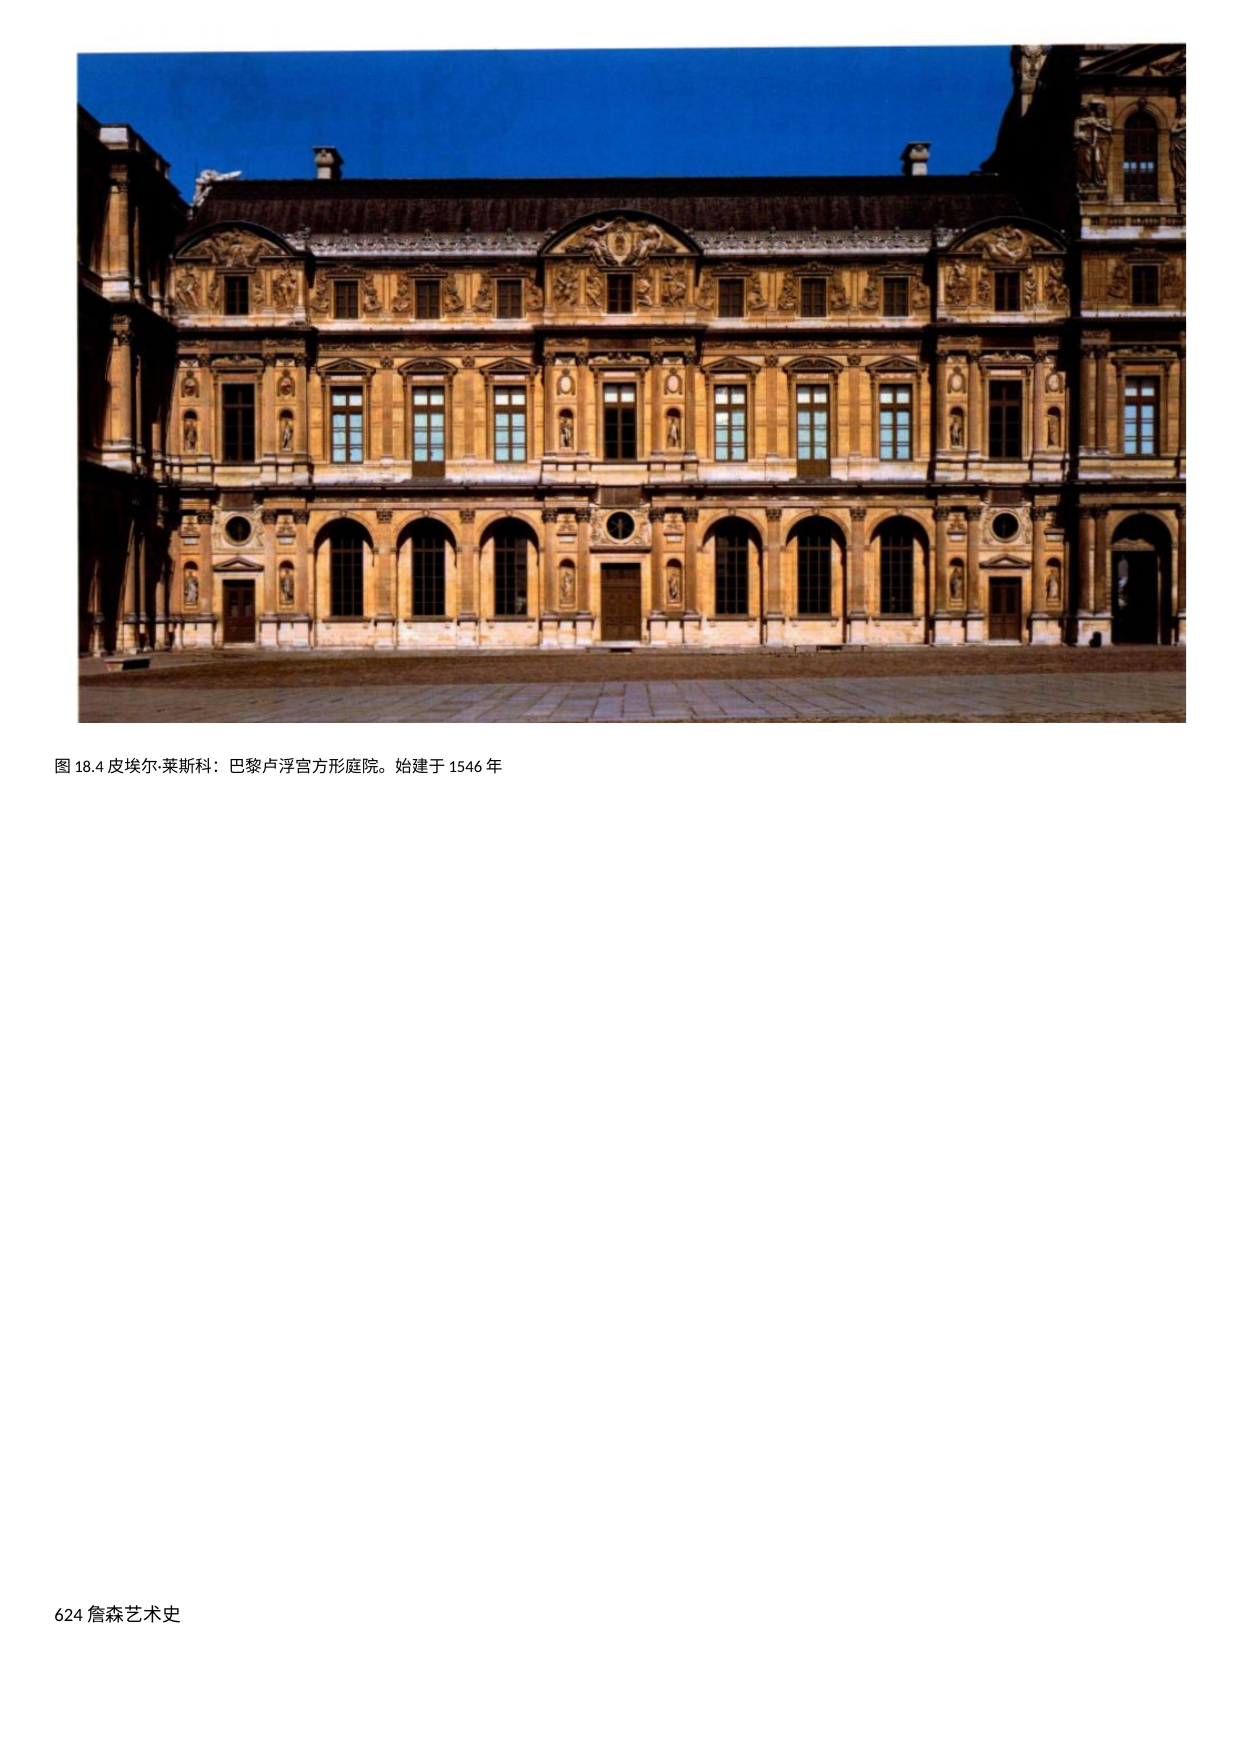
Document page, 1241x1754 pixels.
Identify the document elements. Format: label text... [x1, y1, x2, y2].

text 图18.4 皮埃尔·莱斯科：巴黎卢浮宫方形庭院。始建于1546年 [54, 750, 1186, 781]
picture [75, 28, 1187, 723]
